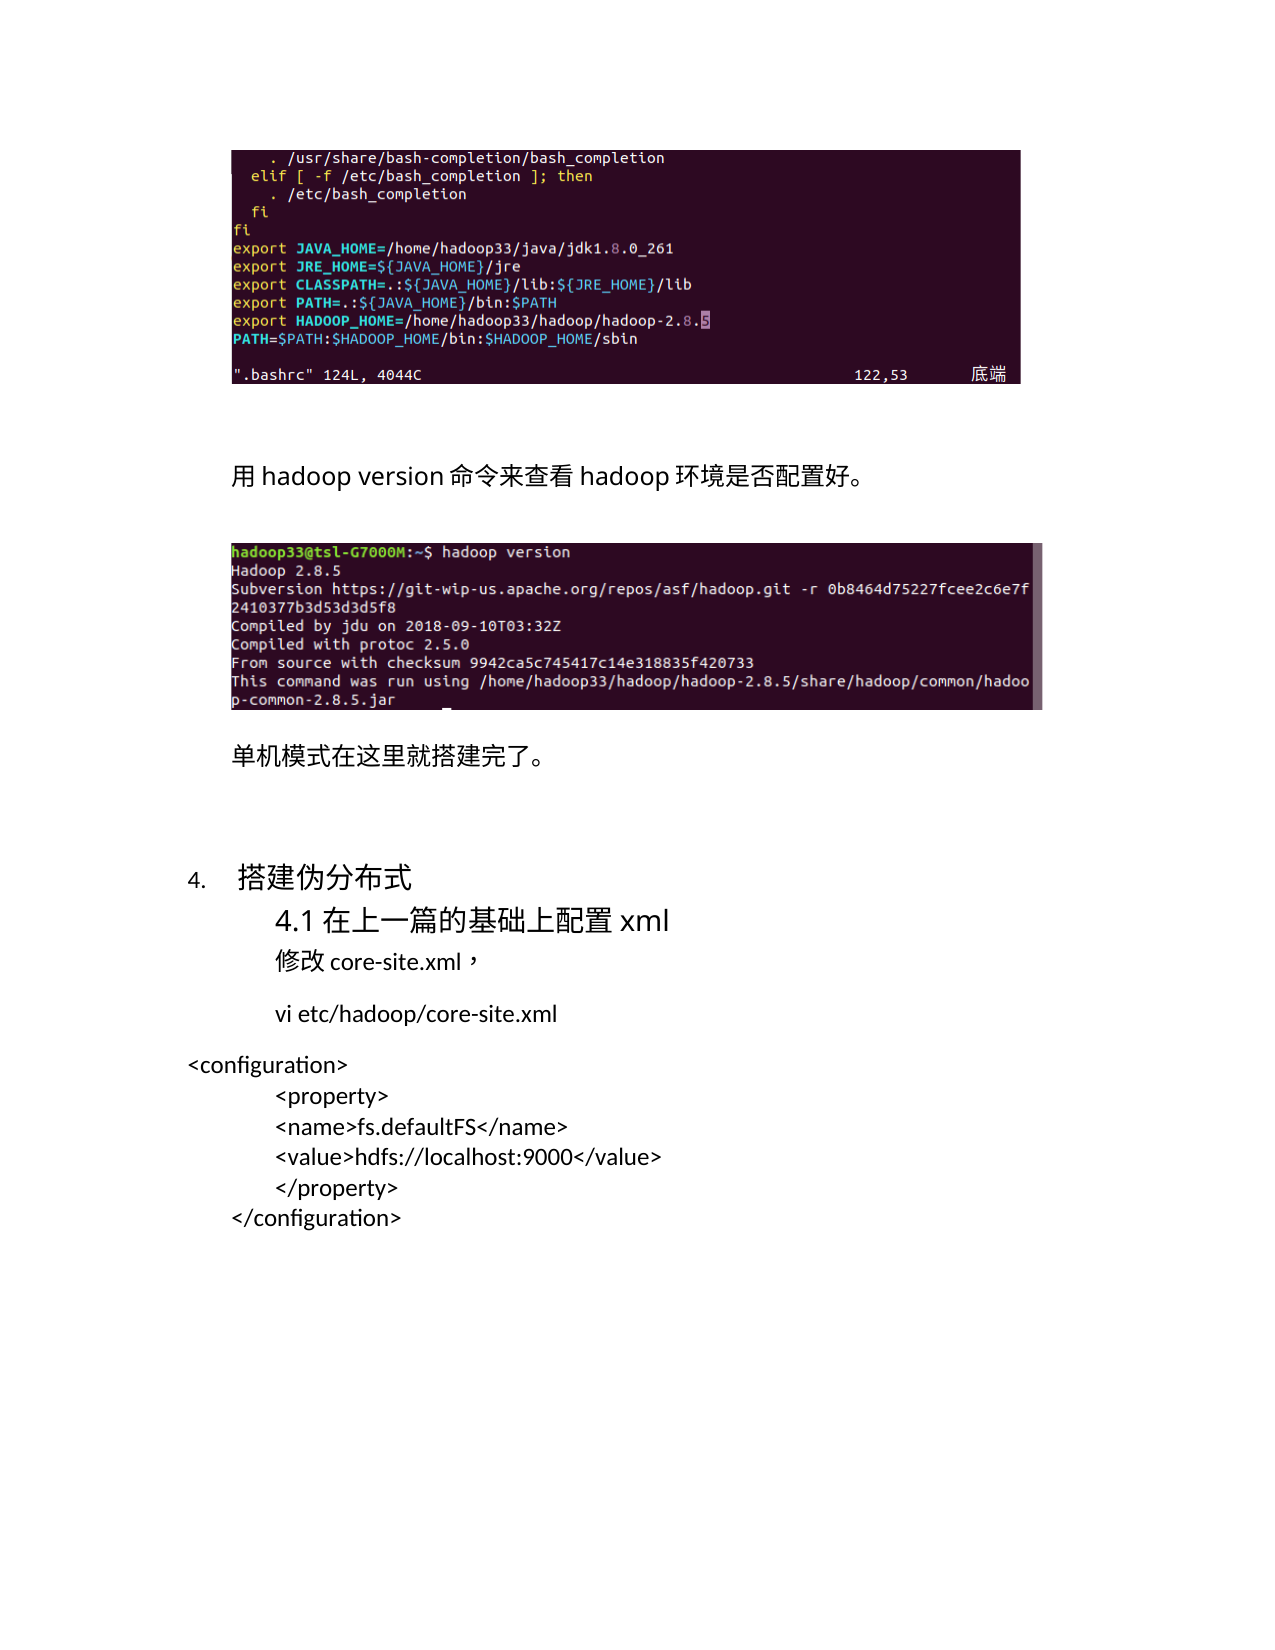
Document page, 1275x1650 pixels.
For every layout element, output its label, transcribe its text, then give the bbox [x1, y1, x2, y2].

text 用hadoop version命令来查看hadoop环境是否配置好。 [187, 456, 1087, 492]
text 修改core-site.xml， [187, 943, 1087, 977]
text 单机模式在这里就搭建完了。 [187, 737, 1087, 834]
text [187, 1050, 1087, 1263]
picture [231, 150, 1021, 384]
list 搭建伪分布式 4.1在上一篇的基础上配置xml [187, 855, 1087, 940]
text vi etc/hadoop/core-site.xml [231, 998, 1087, 1029]
picture [231, 543, 1043, 710]
